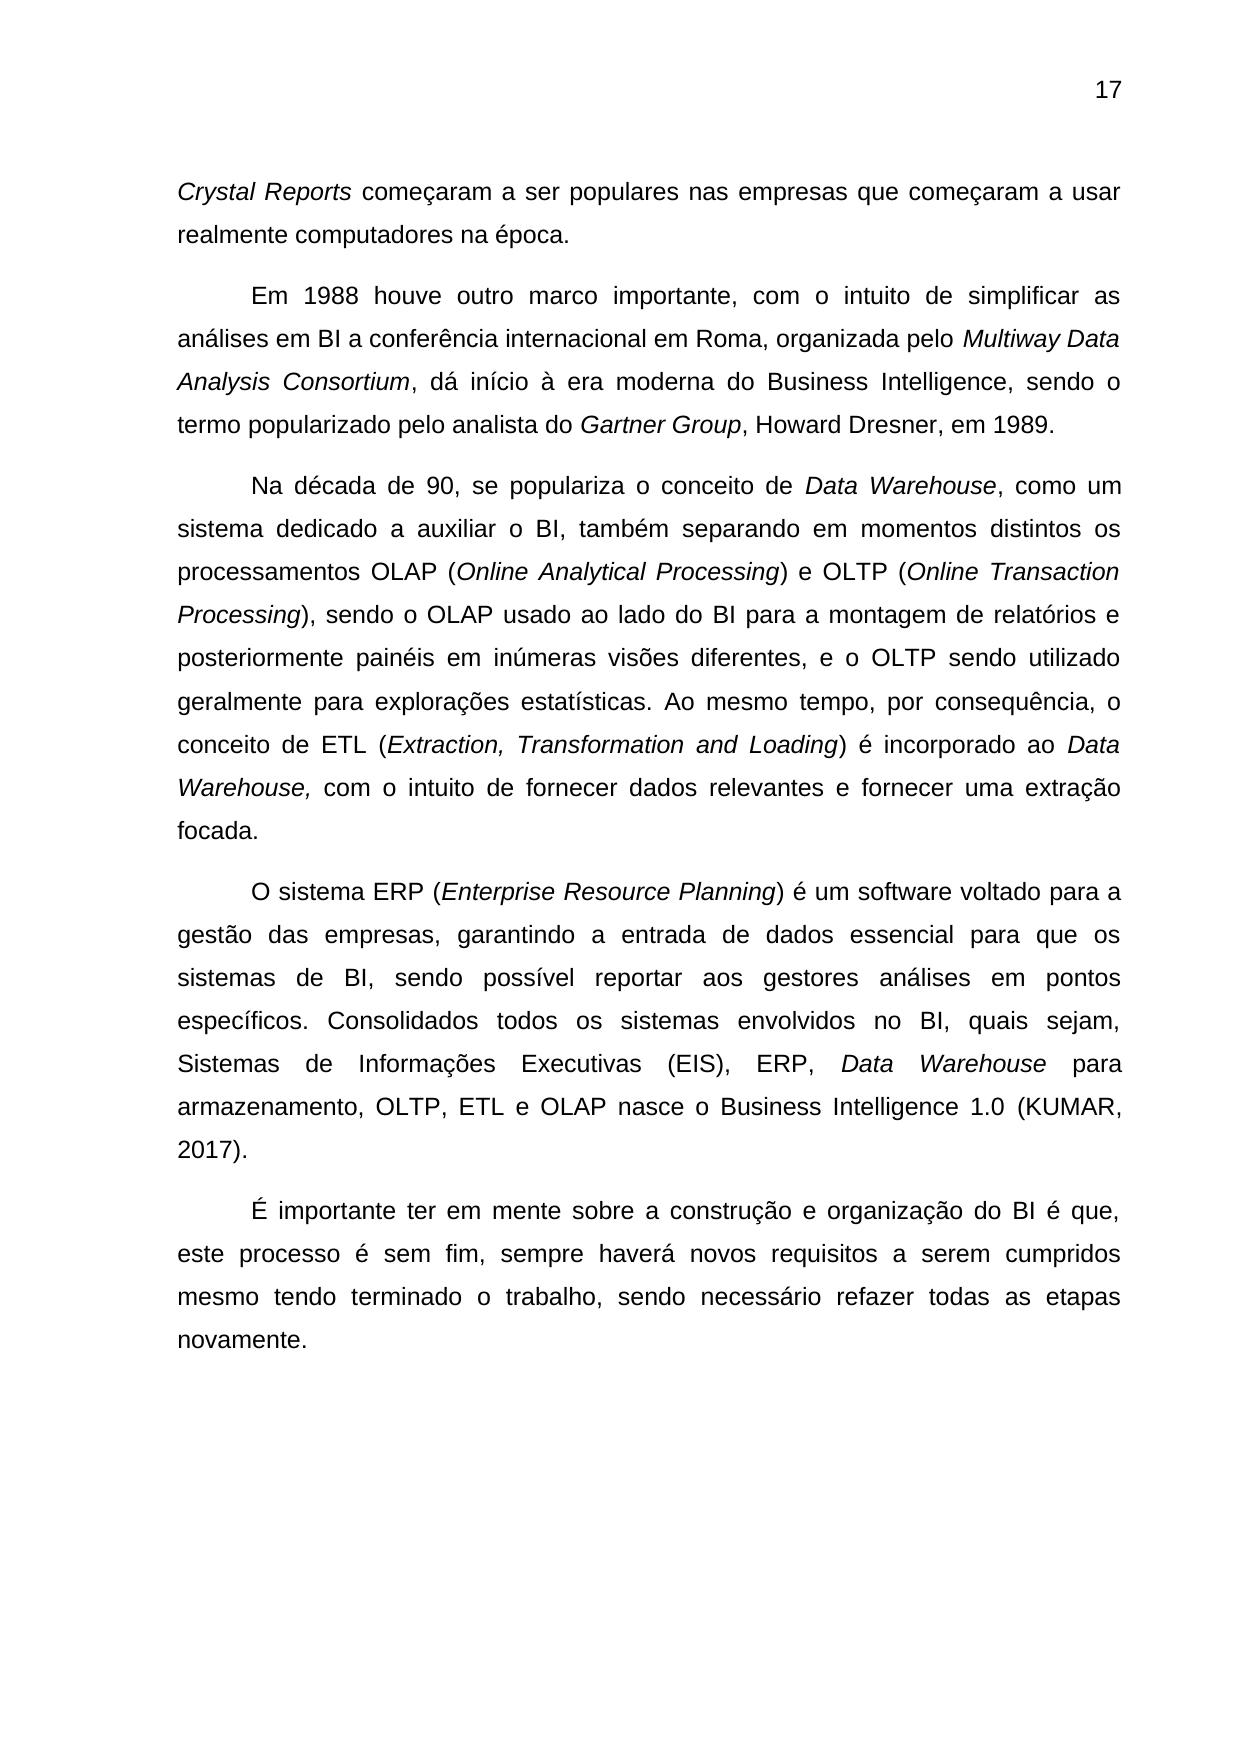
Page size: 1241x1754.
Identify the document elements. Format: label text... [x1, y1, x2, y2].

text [177, 177, 1122, 249]
text Em 1988 houve outro marco importante, com o intuito de simplificar as análises em BI a conferência internacional em Roma, organizada pelo Multiway Data Analysis Consortium, dá início à era moderna do Business Intelligence, sendo o termo popularizado pelo analista do Gartner Group, Howard Dresner, em 1989. [177, 281, 1122, 439]
text É importante ter em mente sobre a construção e organização do BI é que, este processo é sem fim, sempre haverá novos requisitos a serem cumpridos mesmo tendo terminado o trabalho, sendo necessário refazer todas as etapas novamente. [177, 1196, 1122, 1354]
text Na década de 90, se populariza o conceito de Data Warehouse, como um sistema dedicado a auxiliar o BI, também separando em momentos distintos os processamentos OLAP (Online Analytical Processing) e OLTP (Online Transaction Processing), sendo o OLAP usado ao lado do BI para a montagem de relatórios e posteriormente painéis em inúmeras visões diferentes, e o OLTP sendo utilizado geralmente para explorações estatísticas. Ao mesmo tempo, por consequência, o conceito de ETL (Extraction, Transformation and Loading) é incorporado ao Data Warehouse, com o intuito de fornecer dados relevantes e fornecer uma extração focada. [177, 471, 1122, 844]
text O sistema ERP (Enterprise Resource Planning) é um software voltado para a gestão das empresas, garantindo a entrada de dados essencial para que os sistemas de BI, sendo possível reportar aos gestores análises em pontos específicos. Consolidados todos os sistemas envolvidos no BI, quais sejam, Sistemas de Informações Executivas (EIS), ERP, Data Warehouse para armazenamento, OLTP, ETL e OLAP nasce o Business Intelligence 1.0 . [177, 876, 1122, 1164]
